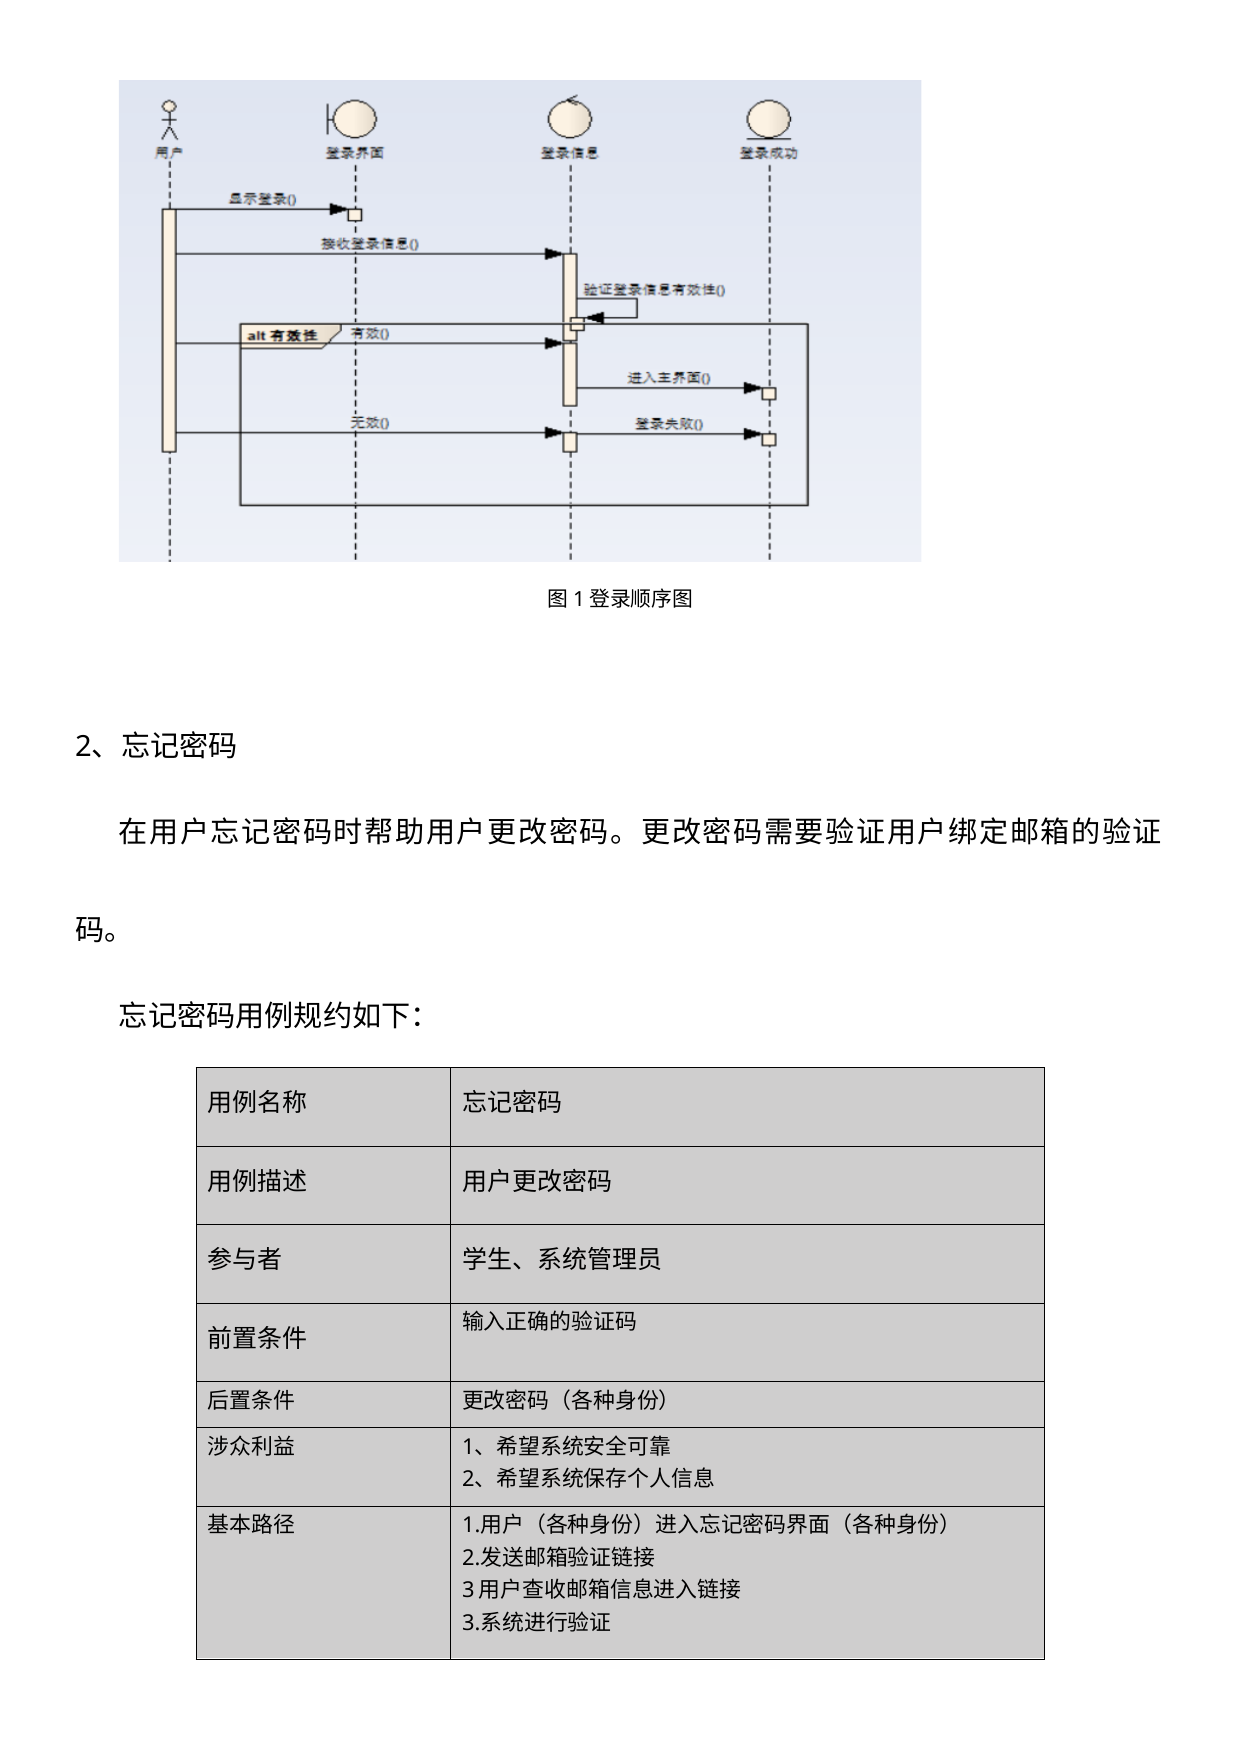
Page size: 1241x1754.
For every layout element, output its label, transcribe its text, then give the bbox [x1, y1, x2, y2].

table_cell 参与者 [197, 1225, 450, 1303]
table_cell 基本路径 [197, 1507, 450, 1658]
text 图 1登录顺序图 [75, 582, 1165, 614]
table_header 忘记密码 [451, 1068, 1044, 1146]
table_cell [451, 1507, 1044, 1658]
table_cell 学生、系统管理员 [451, 1225, 1044, 1303]
table_cell 更改密码（各种身份） [451, 1382, 1044, 1427]
table_header 用例名称 [197, 1068, 450, 1146]
table_cell 用户更改密码 [451, 1147, 1044, 1224]
list 在用户忘记密码时帮助用户更改密码。更改密码需要验证用户绑定邮箱的验证码。 [75, 797, 1165, 960]
list 忘记密码用例规约如下： [75, 981, 1165, 1046]
table_cell 后置条件 [197, 1382, 450, 1427]
table_cell 用例描述 [197, 1147, 450, 1224]
table_cell 1、希望系统安全可靠 2、希望系统保存个人信息 [451, 1428, 1044, 1506]
table_cell 涉众利益 [197, 1428, 450, 1506]
picture [118, 80, 922, 562]
table_cell 前置条件 [197, 1304, 450, 1381]
list 2、忘记密码 [75, 711, 1165, 776]
table_cell 输入正确的验证码 [451, 1304, 1044, 1381]
